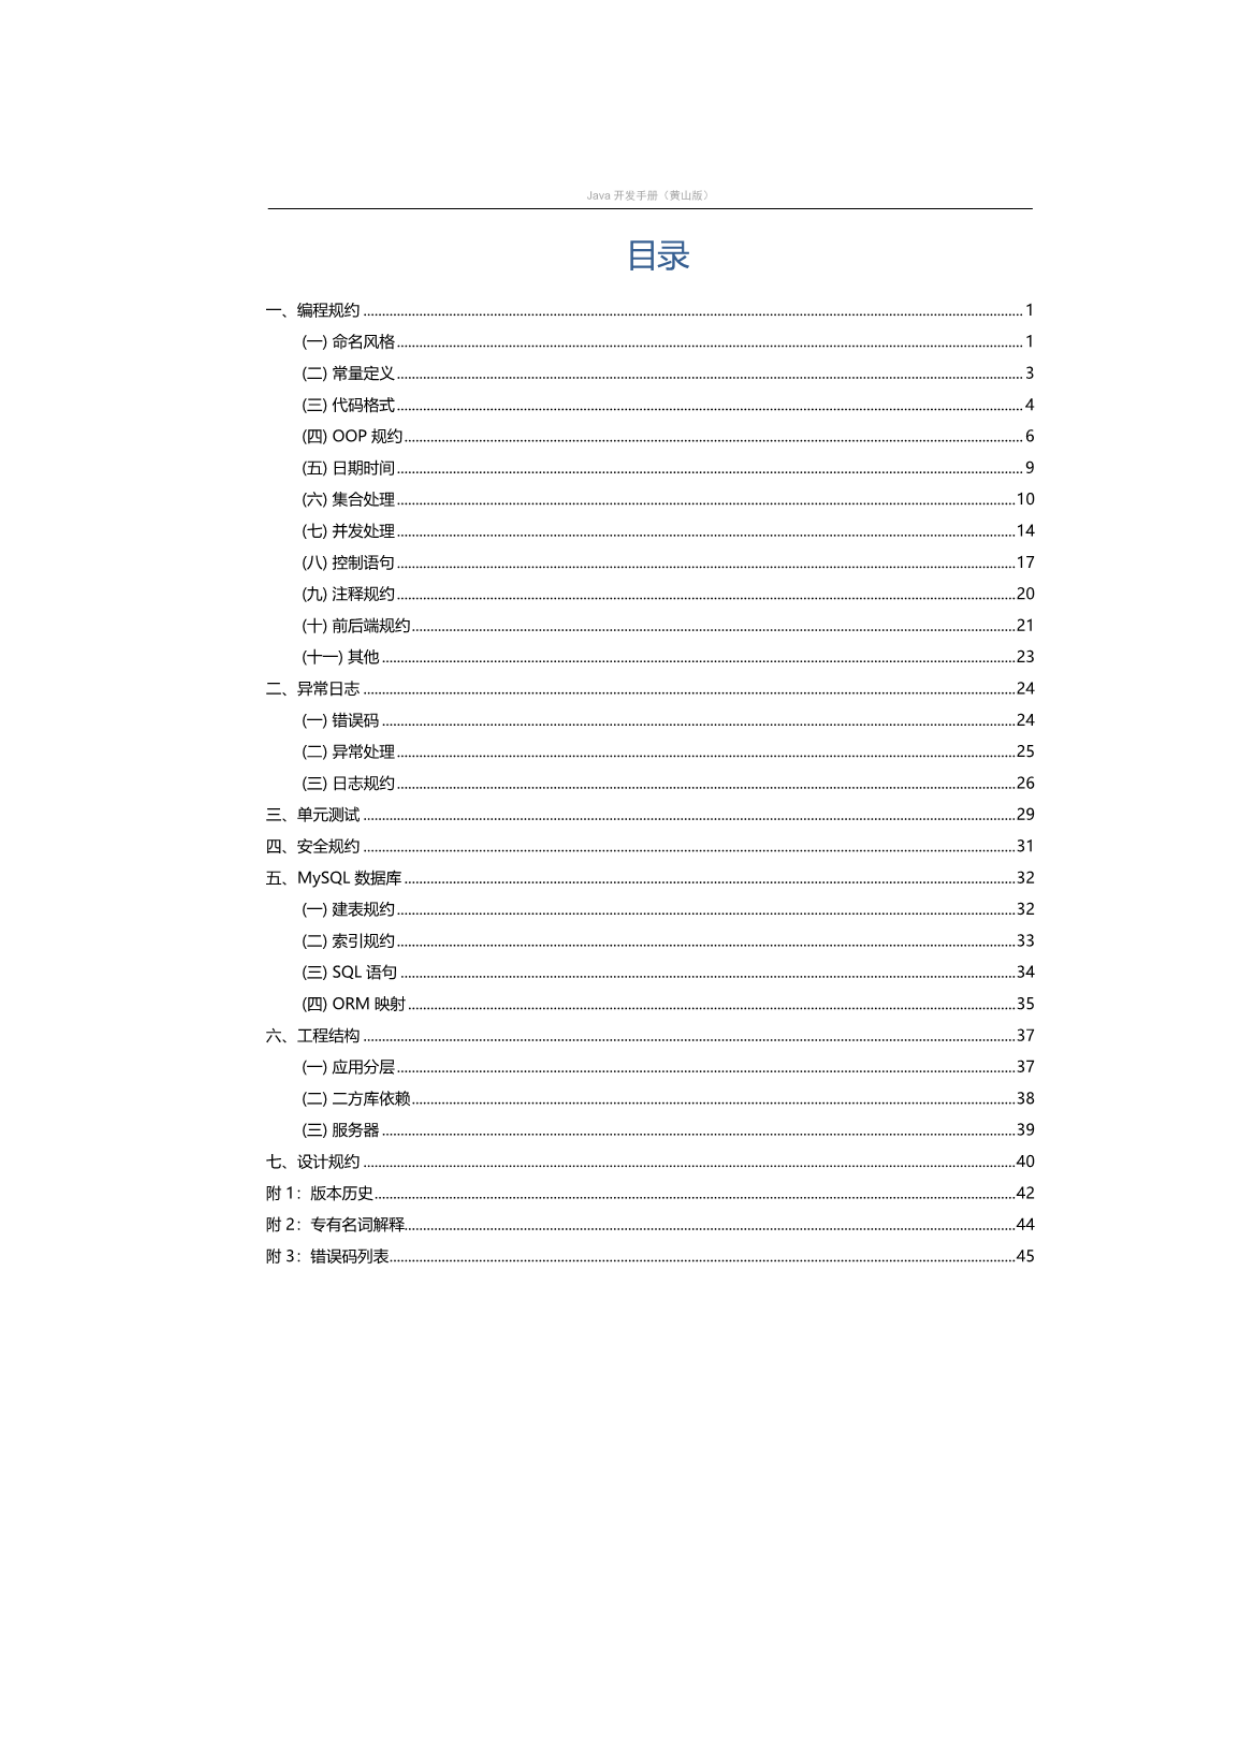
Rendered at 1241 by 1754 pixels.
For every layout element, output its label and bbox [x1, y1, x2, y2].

picture [206, 162, 1093, 1416]
